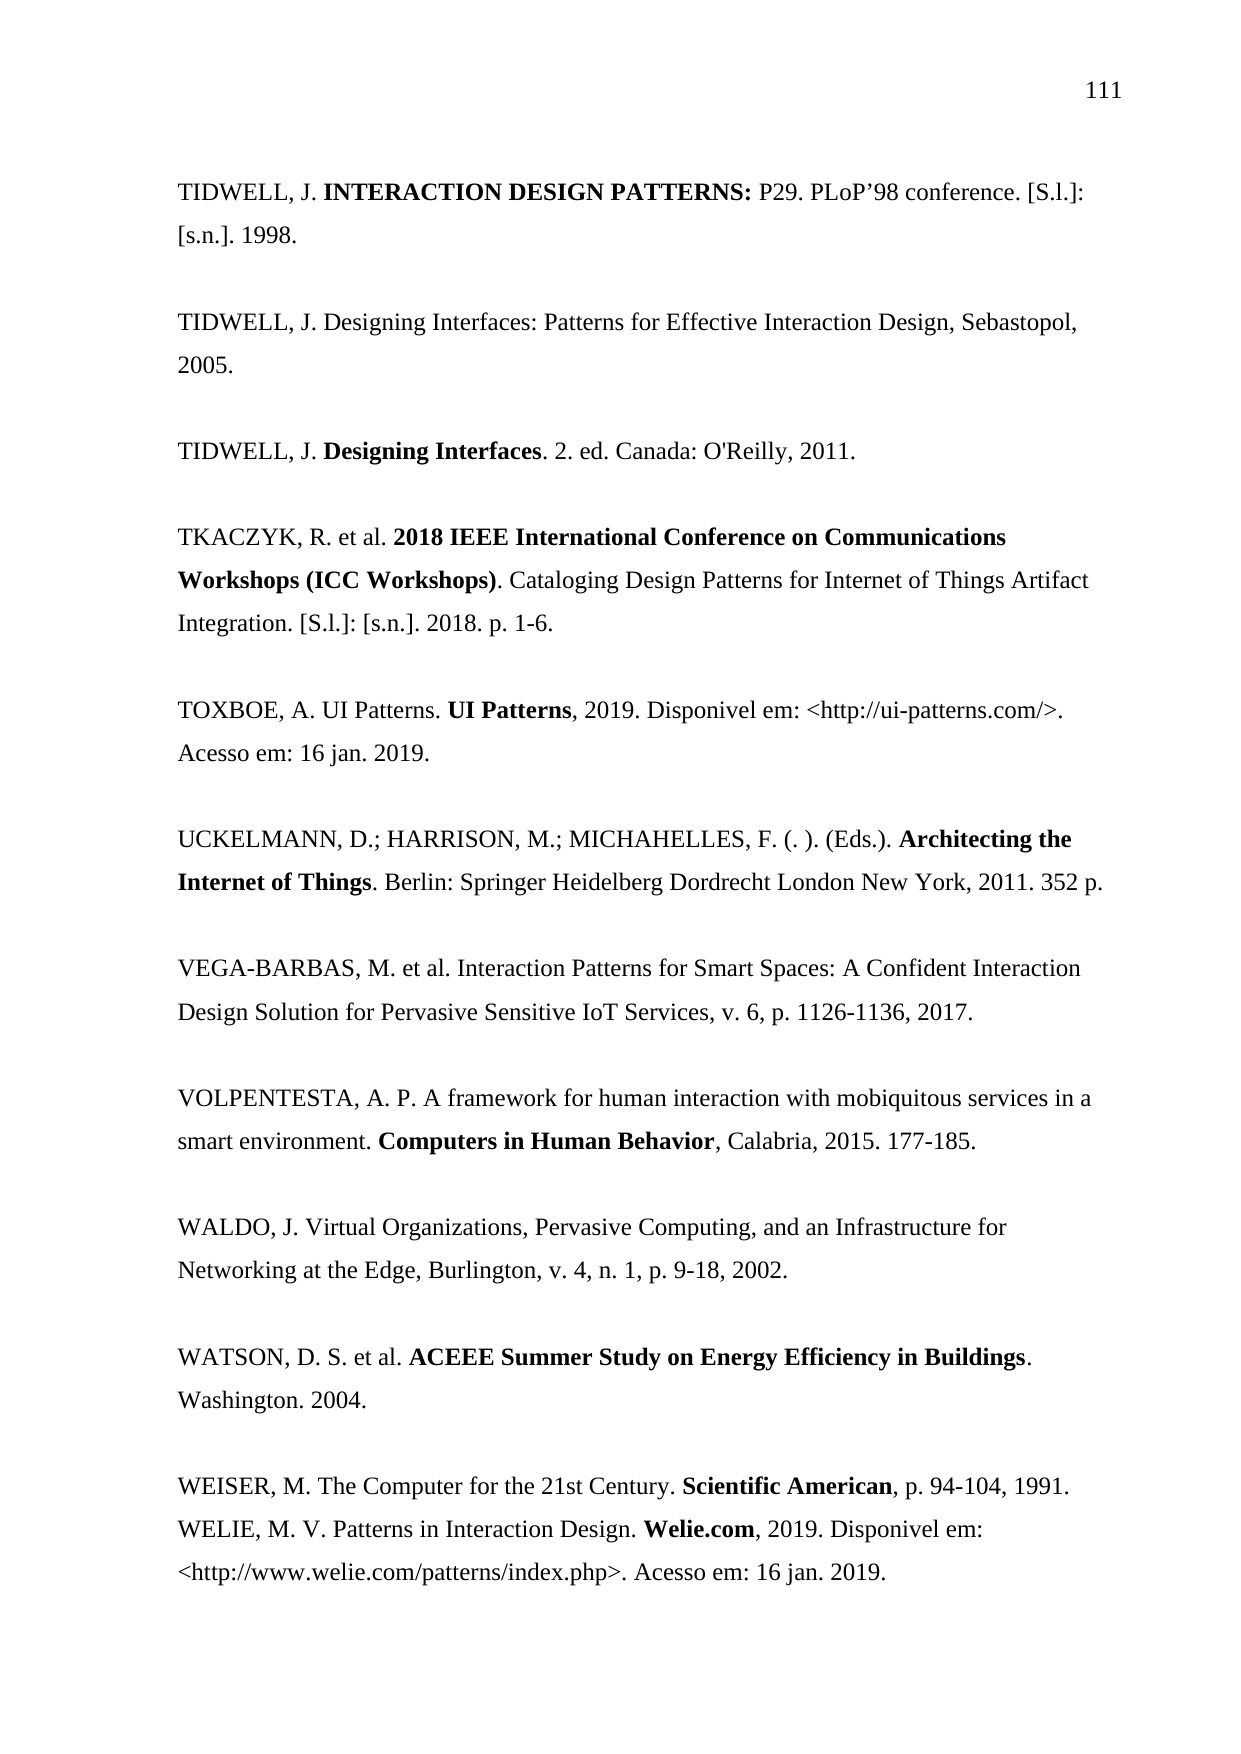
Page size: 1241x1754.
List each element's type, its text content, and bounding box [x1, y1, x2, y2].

text TKACZYK, R. et al. 2018 IEEE International Conference on Communications Workshops (ICC Workshops). Cataloging Design Patterns for Internet of Things Artifact Integration. [S.l.]: [s.n.]. 2018. p. 1-6. [177, 522, 1122, 637]
text VOLPENTESTA, A. P. A framework for human interaction with mobiquitous services in a smart environment. Computers in Human Behavior, Calabria, 2015. 177-185. [177, 1083, 1122, 1155]
text WALDO, J. Virtual Organizations, Pervasive Computing, and an Infrastructure for Networking at the Edge, Burlington, v. 4, n. 1, p. 9-18, 2002. [177, 1212, 1122, 1284]
text TIDWELL, J. Designing Interfaces: Patterns for Effective Interaction Design, Sebastopol, 2005. [177, 307, 1122, 378]
text TIDWELL, J. Designing Interfaces. 2. ed. Canada: O'Reilly, 2011. [177, 436, 1122, 465]
text WEISER, M. The Computer for the 21st Century. Scientific American, p. 94-104, 1991. [177, 1471, 1122, 1500]
text WATSON, D. S. et al. ACEEE Summer Study on Energy Efficiency in Buildings. Washington. 2004. [177, 1342, 1122, 1413]
text UCKELMANN, D.; HARRISON, M.; MICHAHELLES, F. (. ). (Eds.). Architecting the Internet of Things. Berlin: Springer Heidelberg Dordrecht London New York, 2011. 352 p. [177, 824, 1122, 896]
text TIDWELL, J. INTERACTION DESIGN PATTERNS: P29. PLoP’98 conference. [S.l.]: [s.n.]. 1998. [177, 177, 1122, 249]
text TOXBOE, A. UI Patterns. UI Patterns, 2019. Disponivel em: <http://ui-patterns.com/>. Acesso em: 16 jan. 2019. [177, 695, 1122, 767]
text WELIE, M. V. Patterns in Interaction Design. Welie.com, 2019. Disponivel em: <http://www.welie.com/patterns/index.php>. Acesso em: 16 jan. 2019. [177, 1514, 1122, 1586]
text VEGA-BARBAS, M. et al. Interaction Patterns for Smart Spaces: A Confident Interaction Design Solution for Pervasive Sensitive IoT Services, v. 6, p. 1126-1136, 2017. [177, 953, 1122, 1025]
